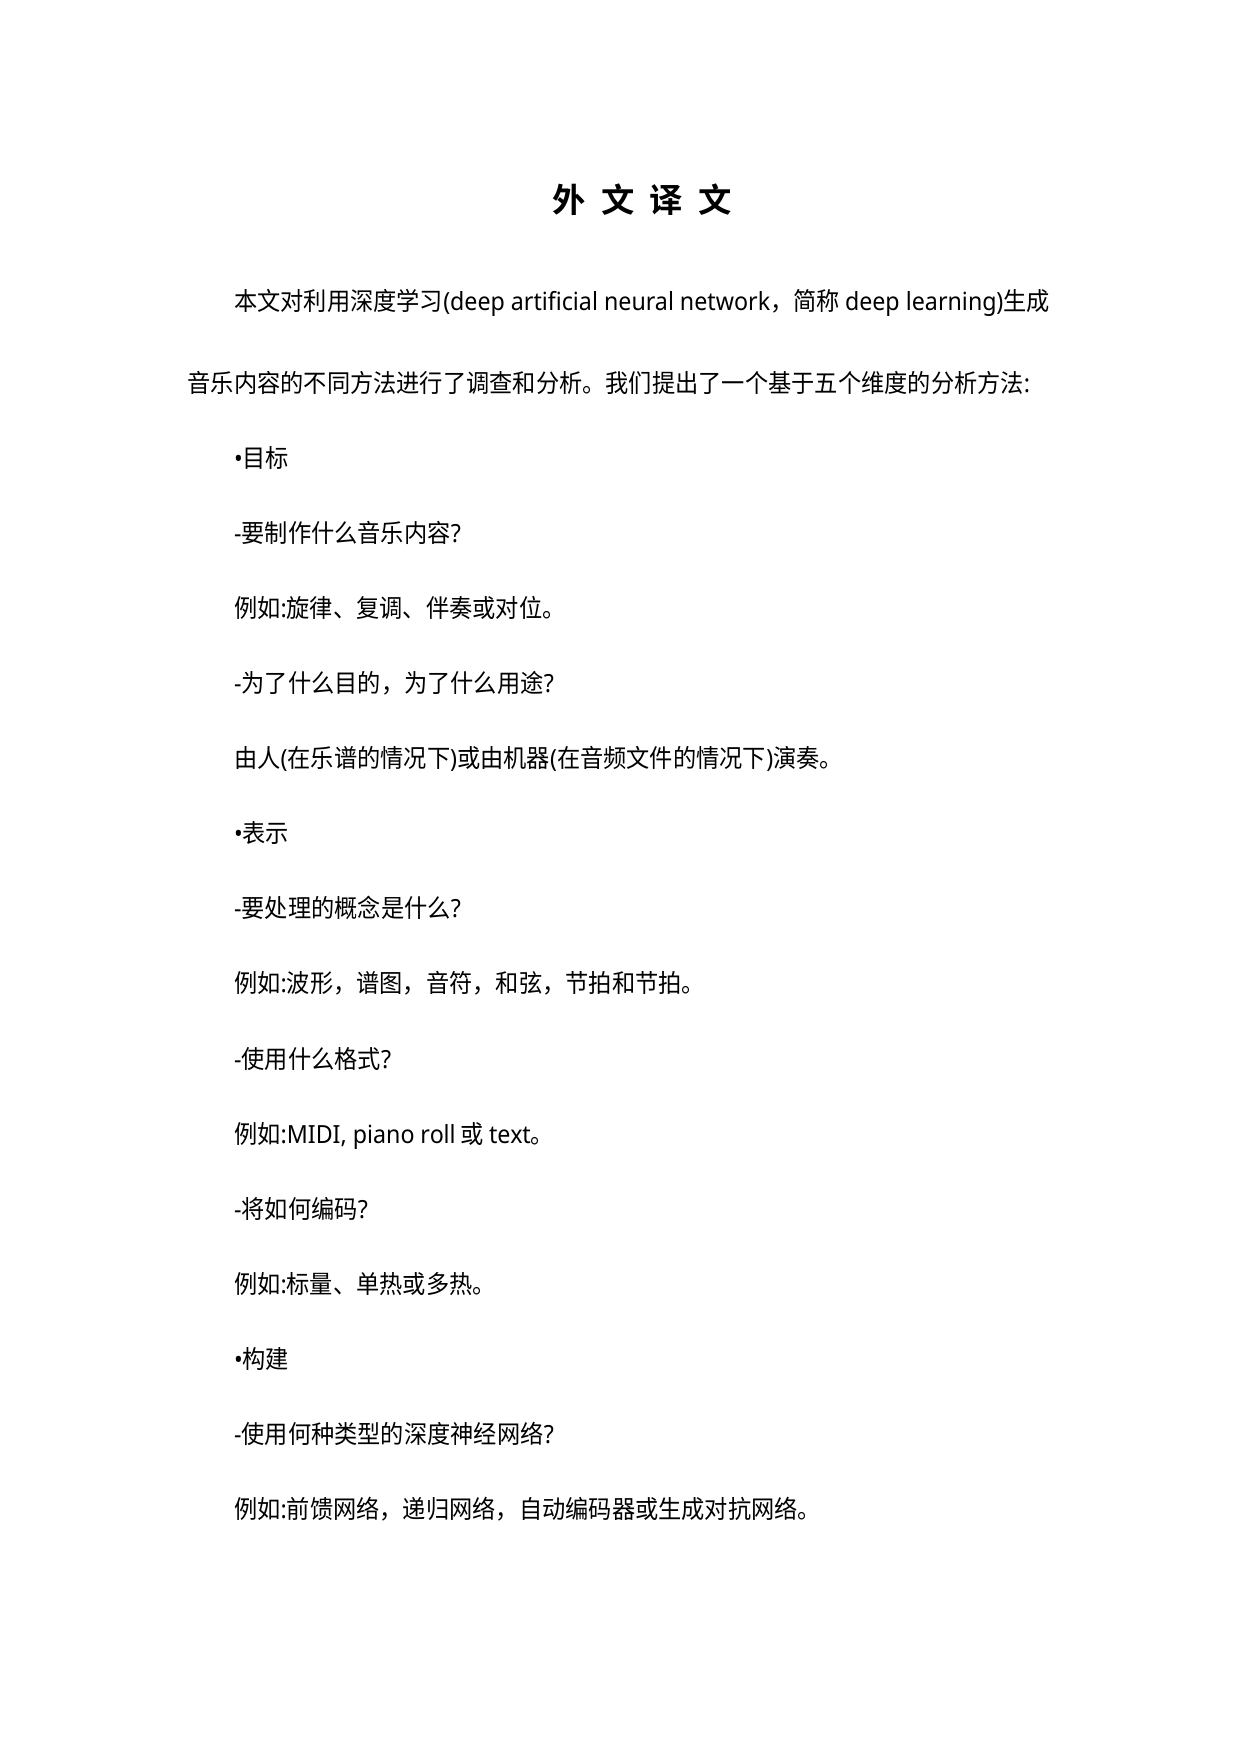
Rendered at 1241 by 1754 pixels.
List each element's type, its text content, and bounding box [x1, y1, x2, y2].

text -为了什么目的，为了什么用途? [187, 623, 1053, 698]
text -将如何编码? [187, 1149, 1053, 1224]
text -要处理的概念是什么? [187, 848, 1053, 924]
text -使用什么格式? [187, 999, 1053, 1074]
text 例如:波形，谱图，音符，和弦，节拍和节拍。 [187, 924, 1053, 999]
text •目标 [187, 398, 1053, 473]
text 例如:MIDI, piano roll或text。 [187, 1074, 1053, 1149]
text -要制作什么音乐内容? [187, 473, 1053, 548]
text 外 文 译 文 [187, 164, 1053, 232]
text 例如:标量、单热或多热。 [187, 1224, 1053, 1299]
text 本文对利用深度学习(deep artificial neural network，简称deep learning)生成音乐内容的不同方法进行了调查和分析。我们提出了一个基于五个维度的分析方法: [187, 243, 1053, 398]
text 例如:旋律、复调、伴奏或对位。 [187, 548, 1053, 623]
text •表示 [187, 773, 1053, 848]
text •构建 [187, 1299, 1053, 1374]
text 由人(在乐谱的情况下)或由机器(在音频文件的情况下)演奏。 [187, 698, 1053, 773]
text -使用何种类型的深度神经网络? [187, 1374, 1053, 1449]
text 例如:前馈网络，递归网络，自动编码器或生成对抗网络。 [187, 1449, 1053, 1542]
